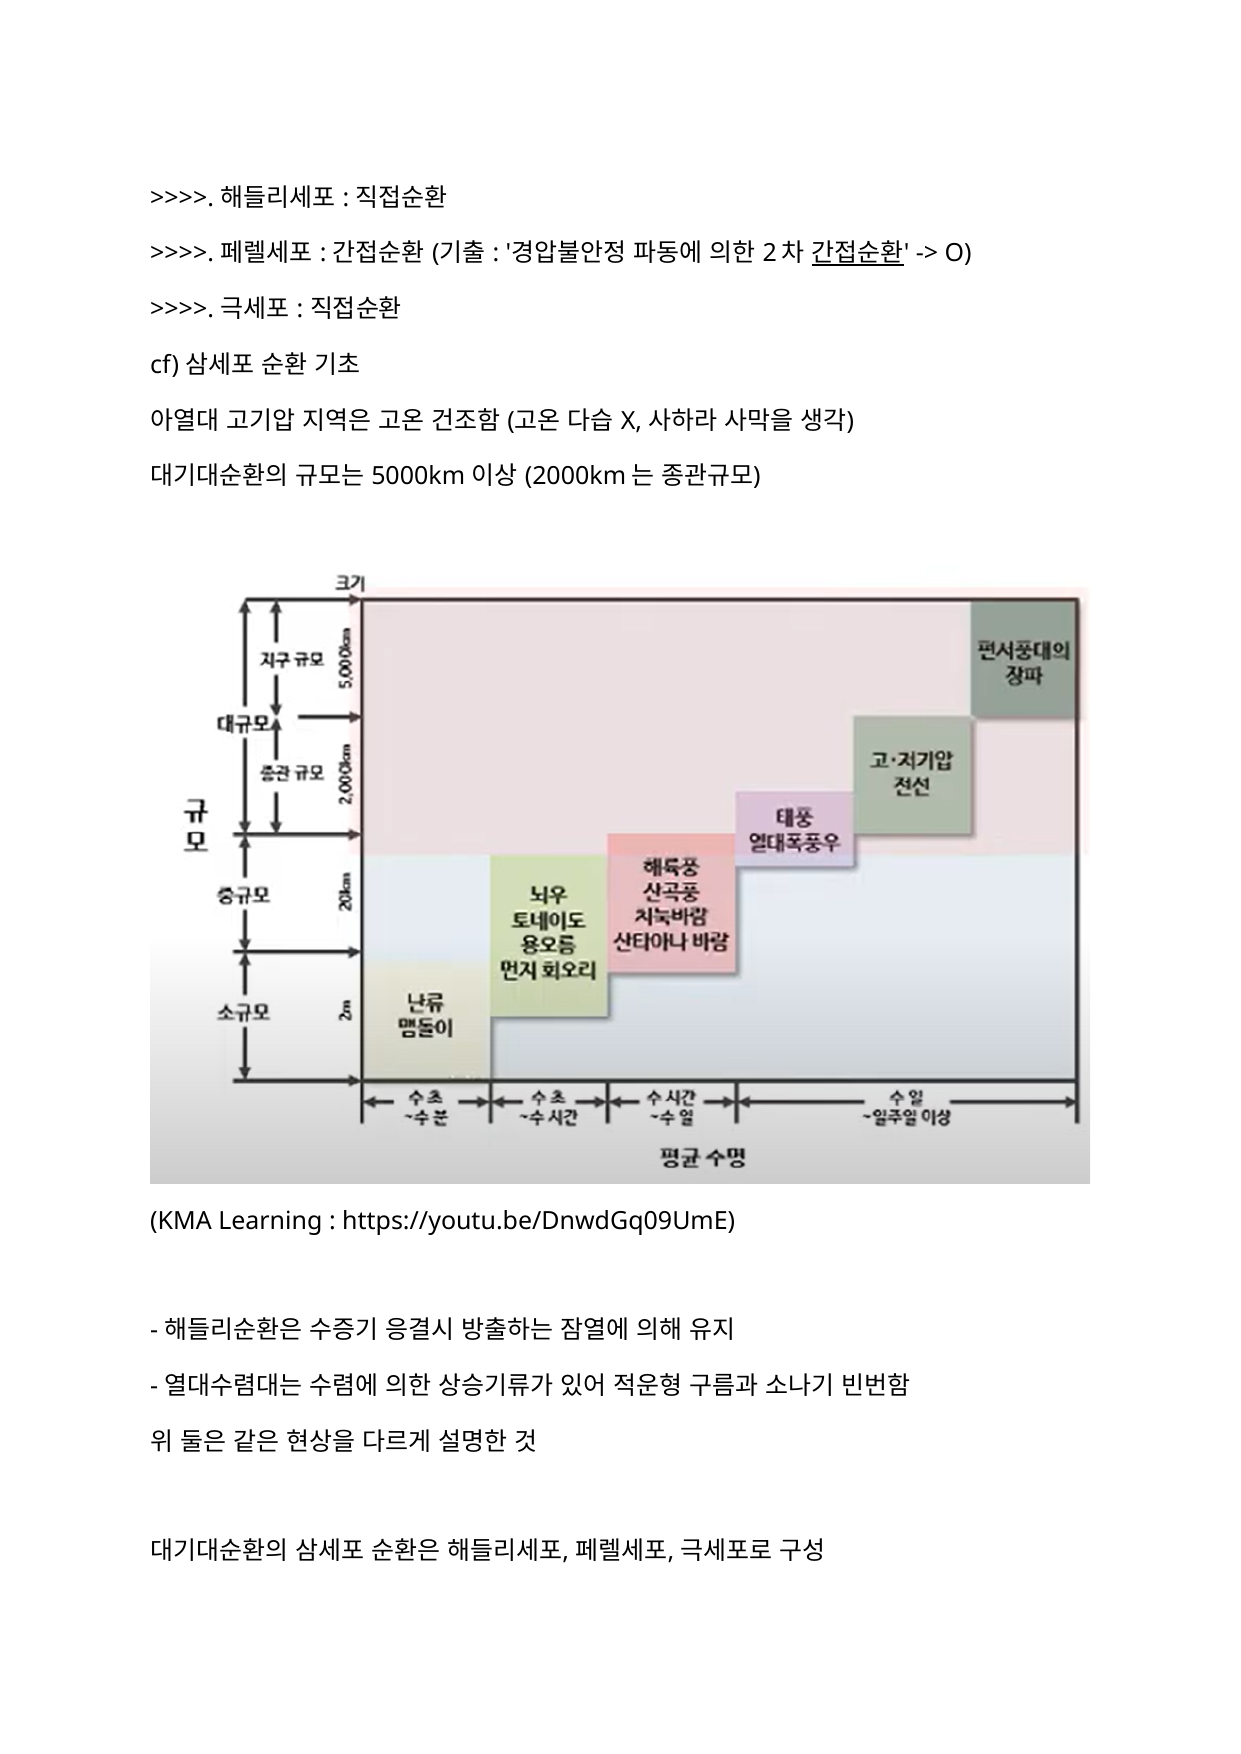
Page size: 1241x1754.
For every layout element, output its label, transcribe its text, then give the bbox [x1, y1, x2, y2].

text >>>>. 극세포 : 직접순환 [150, 289, 1090, 325]
text 아열대 고기압 지역은 고온 건조함 (고온 다습 X, 사하라 사막을 생각) [150, 400, 1090, 436]
text 대기대순환의 삼세포 순환은 해들리세포, 페렐세포, 극세포로 구성 [150, 1530, 1090, 1566]
text >>>>. 해들리세포 : 직접순환 [150, 177, 1090, 213]
text - 해들리순환은 수증기 응결시 방출하는 잠열에 의해 유지 [150, 1309, 1090, 1346]
text 위 둘은 같은 현상을 다르게 설명한 것 [150, 1421, 1090, 1457]
text cf) 삼세포 순환 기초 [150, 344, 1090, 381]
text - 열대수렴대는 수렴에 의한 상승기류가 있어 적운형 구름과 소나기 빈번함 [150, 1365, 1090, 1402]
text >>>>. 페렐세포 : 간접순환 (기출 : '경압불안정 파동에 의한 2차 간접순환' -> O) [150, 233, 1090, 269]
picture [150, 565, 1091, 1184]
text (KMA Learning : https://youtu.be/DnwdGq09UmE) [150, 1203, 1090, 1237]
text 대기대순환의 규모는 5000km 이상 (2000km는 종관규모) [150, 456, 1090, 492]
